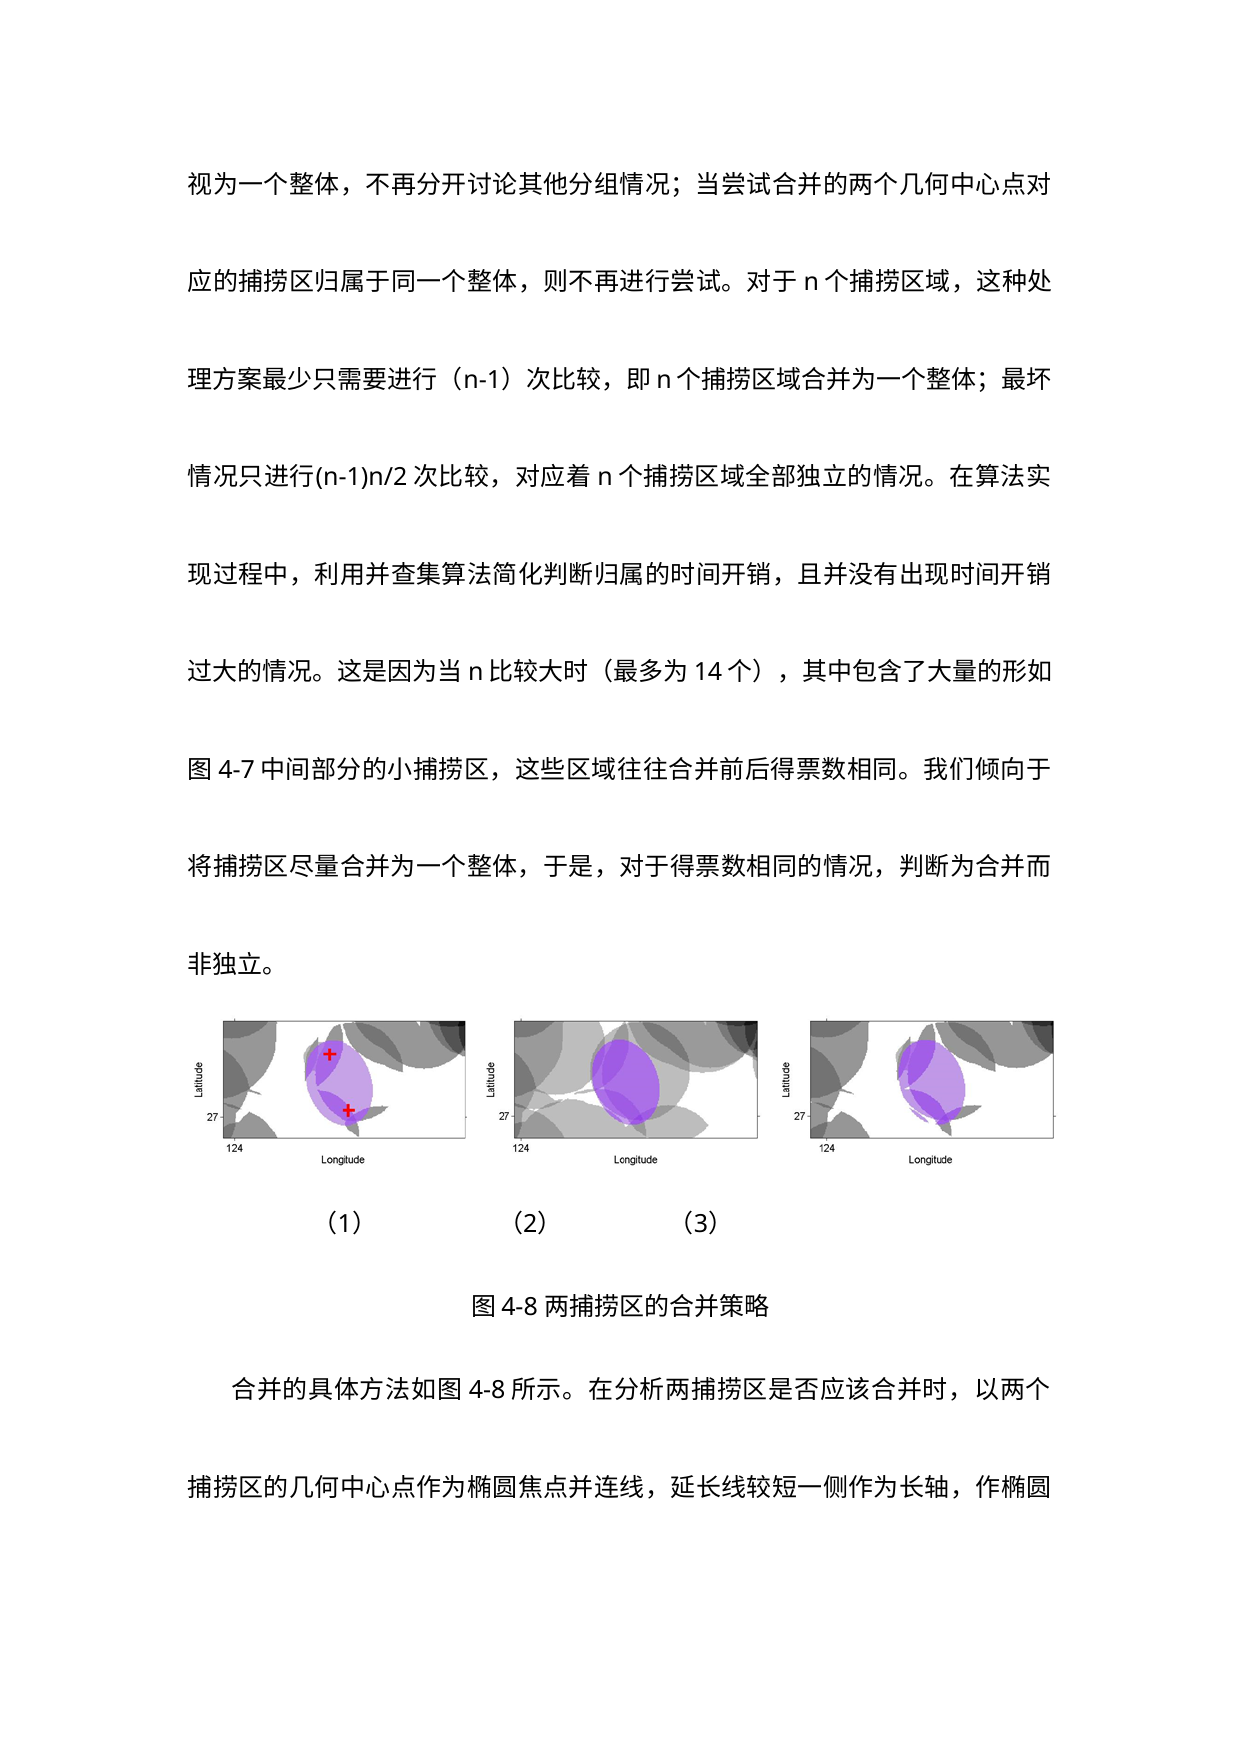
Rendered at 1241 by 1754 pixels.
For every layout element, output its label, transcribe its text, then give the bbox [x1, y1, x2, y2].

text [187, 1355, 1053, 1518]
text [187, 150, 1053, 995]
list （2） （3） [312, 1189, 1053, 1254]
text 图4-8 两捕捞区的合并策略 [187, 1272, 1053, 1337]
picture [187, 1013, 1061, 1171]
